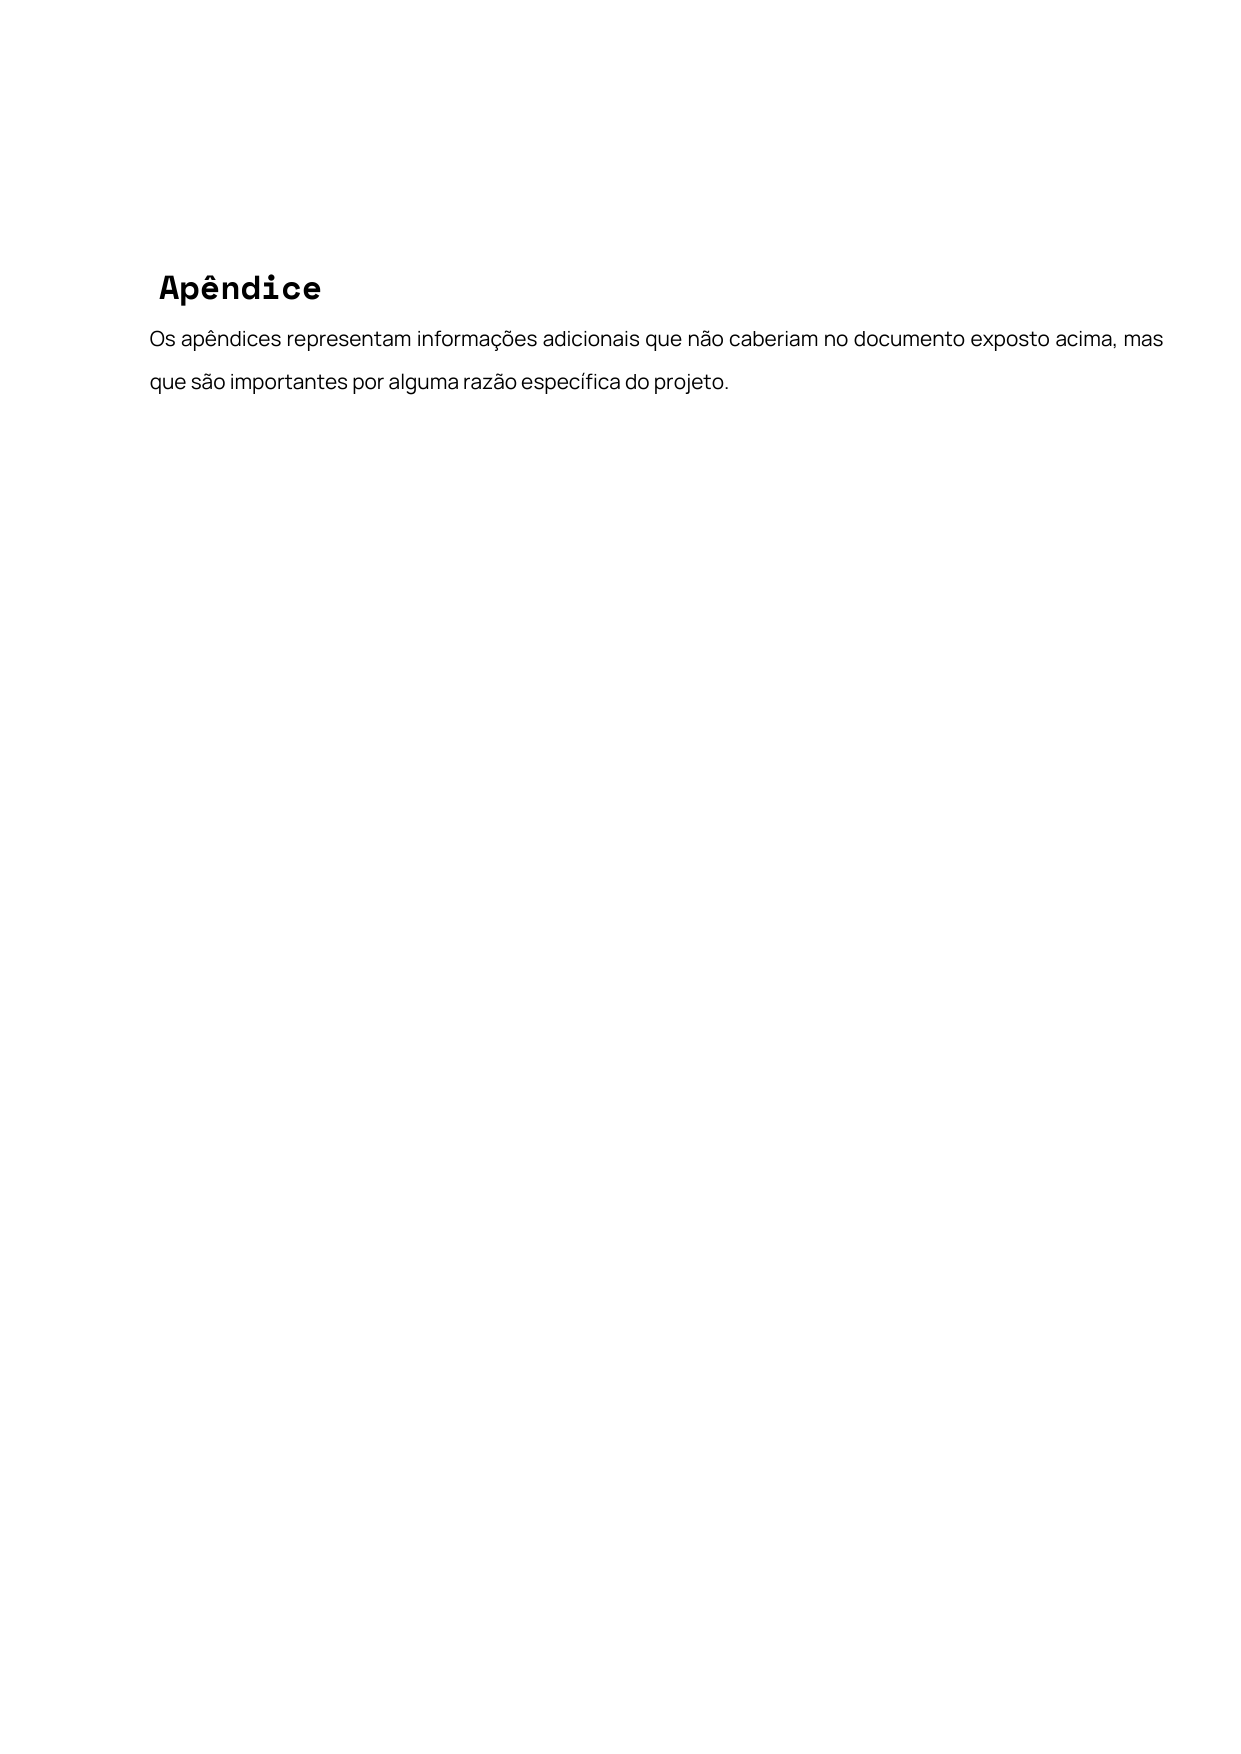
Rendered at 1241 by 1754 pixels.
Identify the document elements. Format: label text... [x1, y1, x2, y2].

subtitle Apêndice [159, 262, 1165, 312]
text Os apêndices representam informações adicionais que não caberiam no documento exposto acima, mas que são importantes por alguma razão específica do projeto. [149, 324, 1165, 395]
